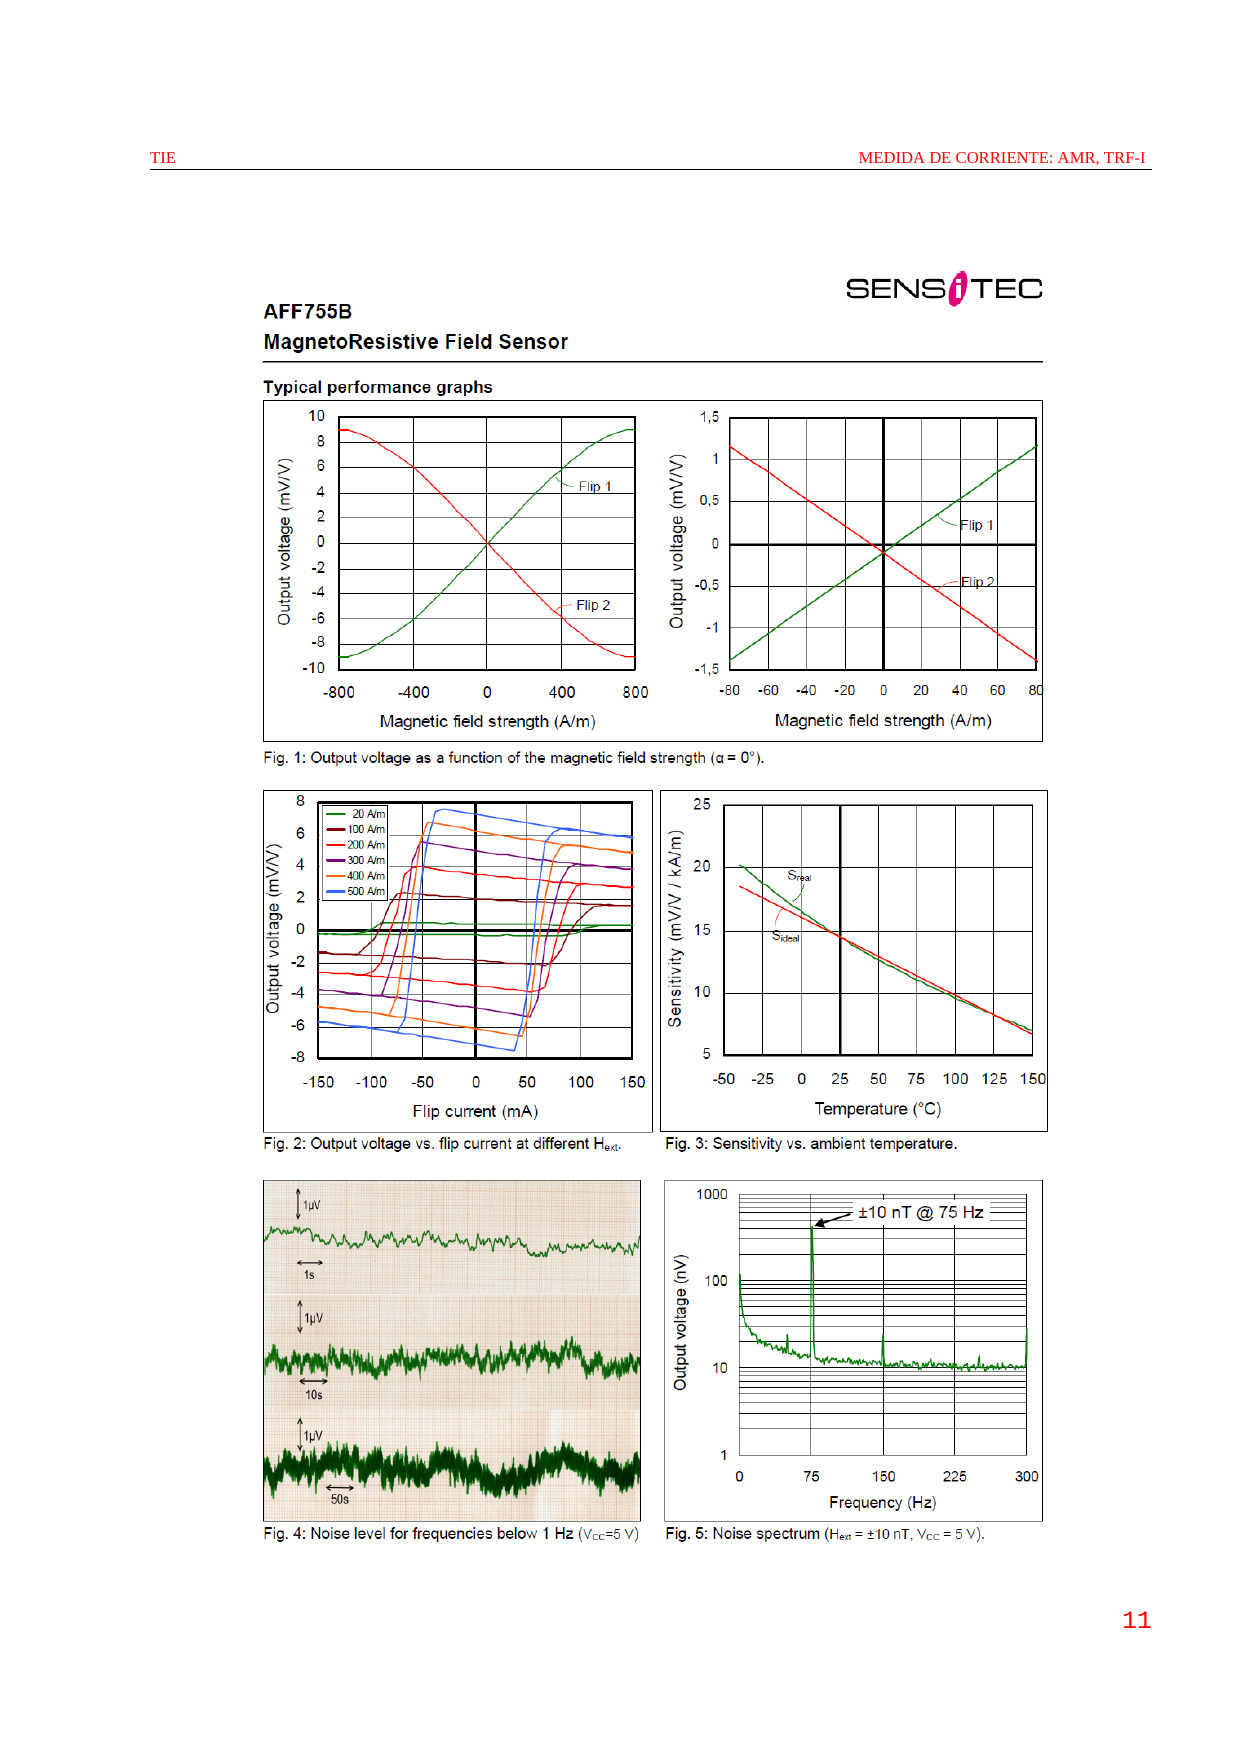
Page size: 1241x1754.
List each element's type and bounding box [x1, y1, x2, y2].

picture [252, 265, 1050, 1548]
